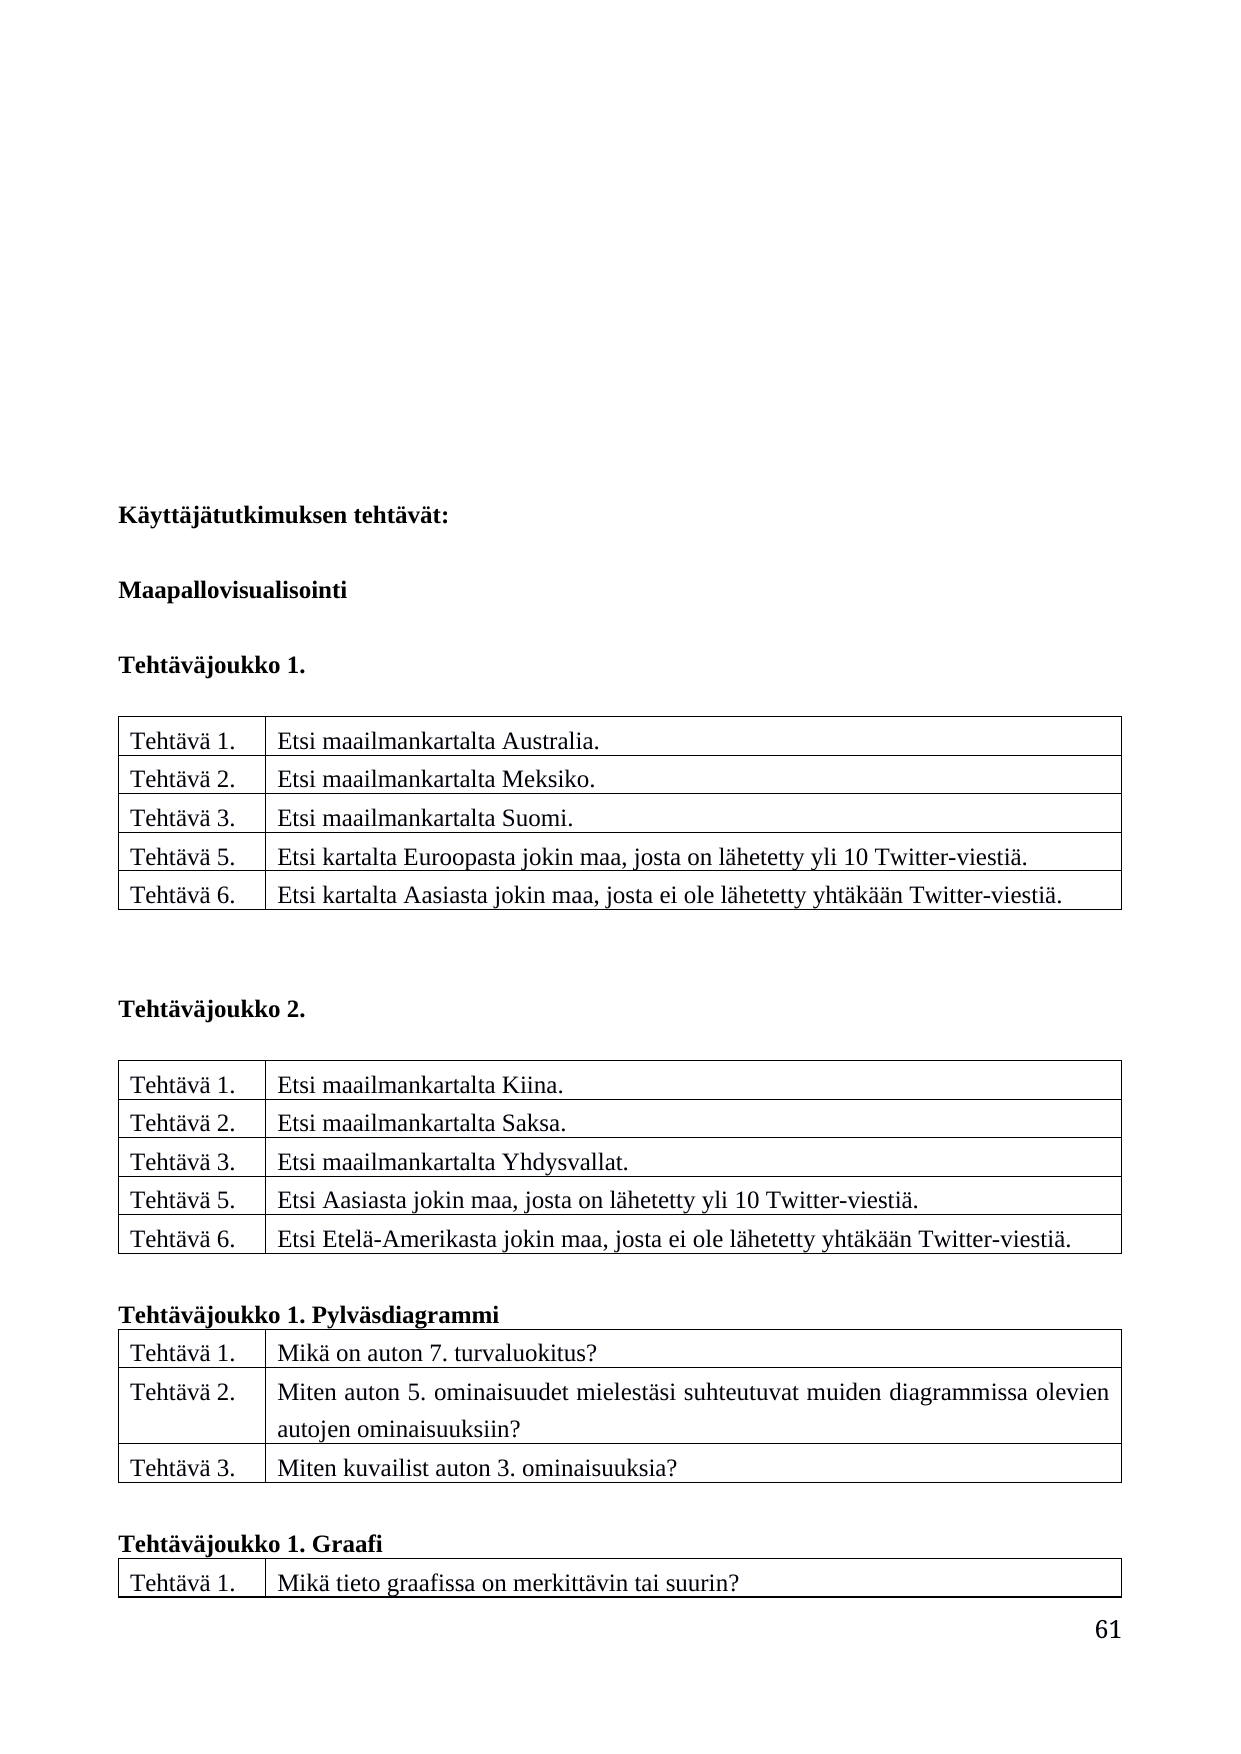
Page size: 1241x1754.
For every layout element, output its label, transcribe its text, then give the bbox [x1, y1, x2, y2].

table_cell Tehtävä 6. [119, 1215, 265, 1253]
table_header Etsi maailmankartalta Australia. [266, 717, 1121, 755]
table_cell Miten auton 5. ominaisuudet mielestäsi suhteutuvat muiden diagrammissa olevien autojen ominaisuuksiin? [266, 1368, 1121, 1443]
table_cell Tehtävä 3. [119, 1444, 265, 1482]
table_cell Etsi Etelä-Amerikasta jokin maa, josta ei ole lähetetty yhtäkään Twitter-viestiä. [266, 1215, 1121, 1253]
table_cell Miten kuvailist auton 3. ominaisuuksia? [266, 1444, 1121, 1482]
table_cell Etsi maailmankartalta Saksa. [266, 1100, 1121, 1137]
text Tehtäväjoukko 2. [118, 985, 1122, 1022]
table_cell Tehtävä 2. [119, 756, 265, 793]
text Maapallovisualisointi [118, 566, 1122, 604]
table_header Tehtävä 1. [119, 1061, 265, 1098]
table_cell Tehtävä 2. [119, 1368, 265, 1443]
table_header Mikä on auton 7. turvaluokitus? [266, 1330, 1121, 1367]
table_cell Tehtävä 3. [119, 794, 265, 832]
table_cell Tehtävä 6. [119, 871, 265, 909]
table_cell Etsi kartalta Euroopasta jokin maa, josta on lähetetty yli 10 Twitter-viestiä. [266, 833, 1121, 870]
table_cell Tehtävä 2. [119, 1100, 265, 1137]
table_cell Etsi Aasiasta jokin maa, josta on lähetetty yli 10 Twitter-viestiä. [266, 1177, 1121, 1214]
text Käyttäjätutkimuksen tehtävät: [118, 491, 1122, 529]
table_cell Etsi maailmankartalta Meksiko. [266, 756, 1121, 793]
table_header Tehtävä 1. [119, 1559, 265, 1596]
table_cell Tehtävä 5. [119, 833, 265, 870]
table_header Tehtävä 1. [119, 717, 265, 755]
table_header Mikä tieto graafissa on merkittävin tai suurin? [266, 1559, 1121, 1596]
text Tehtäväjoukko 1. [118, 641, 1122, 679]
table_cell Tehtävä 5. [119, 1177, 265, 1214]
table_header Etsi maailmankartalta Kiina. [266, 1061, 1121, 1098]
table_cell Tehtävä 3. [119, 1138, 265, 1176]
table_header Tehtävä 1. [119, 1330, 265, 1367]
text Tehtäväjoukko 1. Graafi [118, 1520, 1122, 1558]
table_cell Etsi maailmankartalta Suomi. [266, 794, 1121, 832]
text Tehtäväjoukko 1. Pylväsdiagrammi [118, 1291, 1122, 1329]
table_cell Etsi maailmankartalta Yhdysvallat. [266, 1138, 1121, 1176]
table_cell Etsi kartalta Aasiasta jokin maa, josta ei ole lähetetty yhtäkään Twitter-viestiä. [266, 871, 1121, 909]
